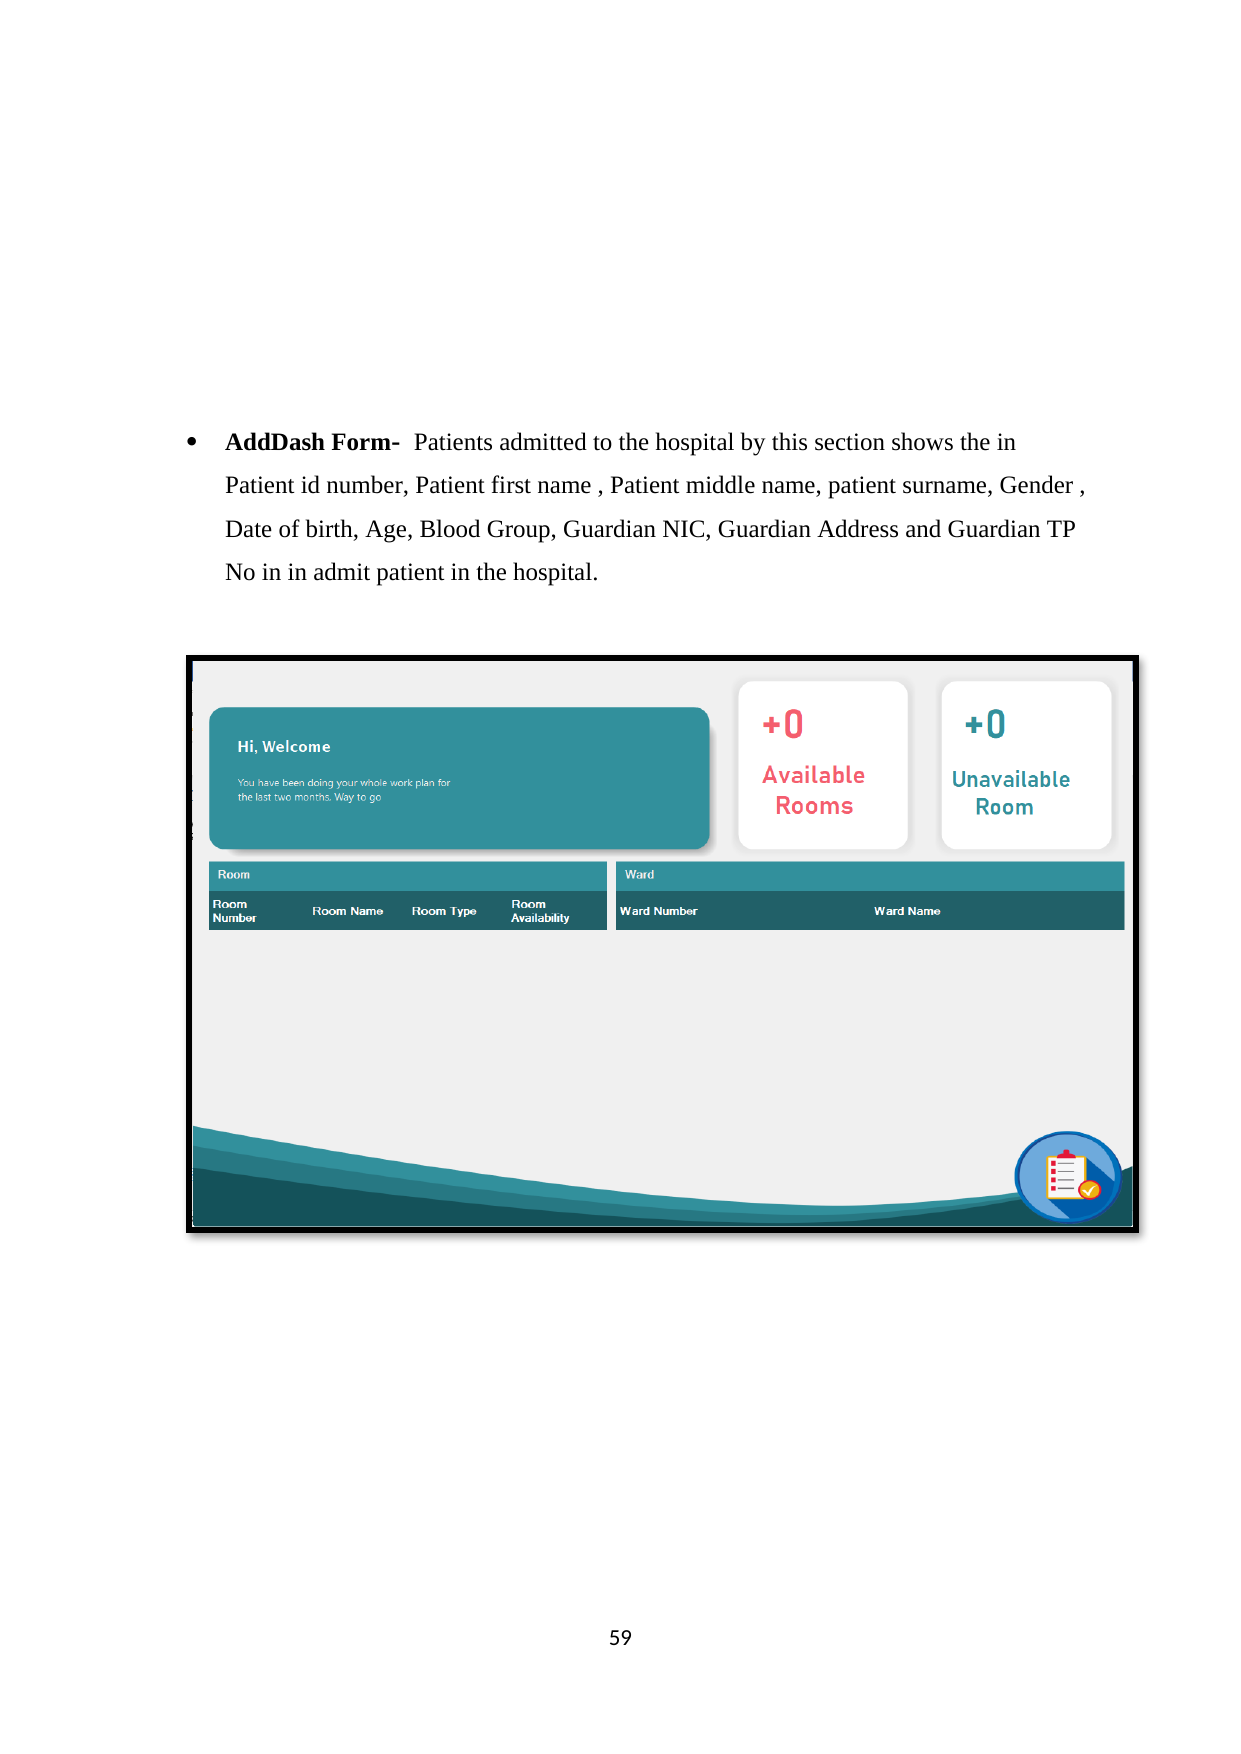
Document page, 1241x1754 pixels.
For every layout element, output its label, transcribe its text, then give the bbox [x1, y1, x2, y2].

list AddDash Form- Patients admitted to the hospital by this section shows the in Patient id number, Patient first name , Patient middle name, patient surname, Gender , Date of birth, Age, Blood Group, Guardian NIC, Guardian Address and Guardian TP No in in admit patient in the hospital. [187, 425, 1090, 586]
picture [192, 661, 1133, 1227]
